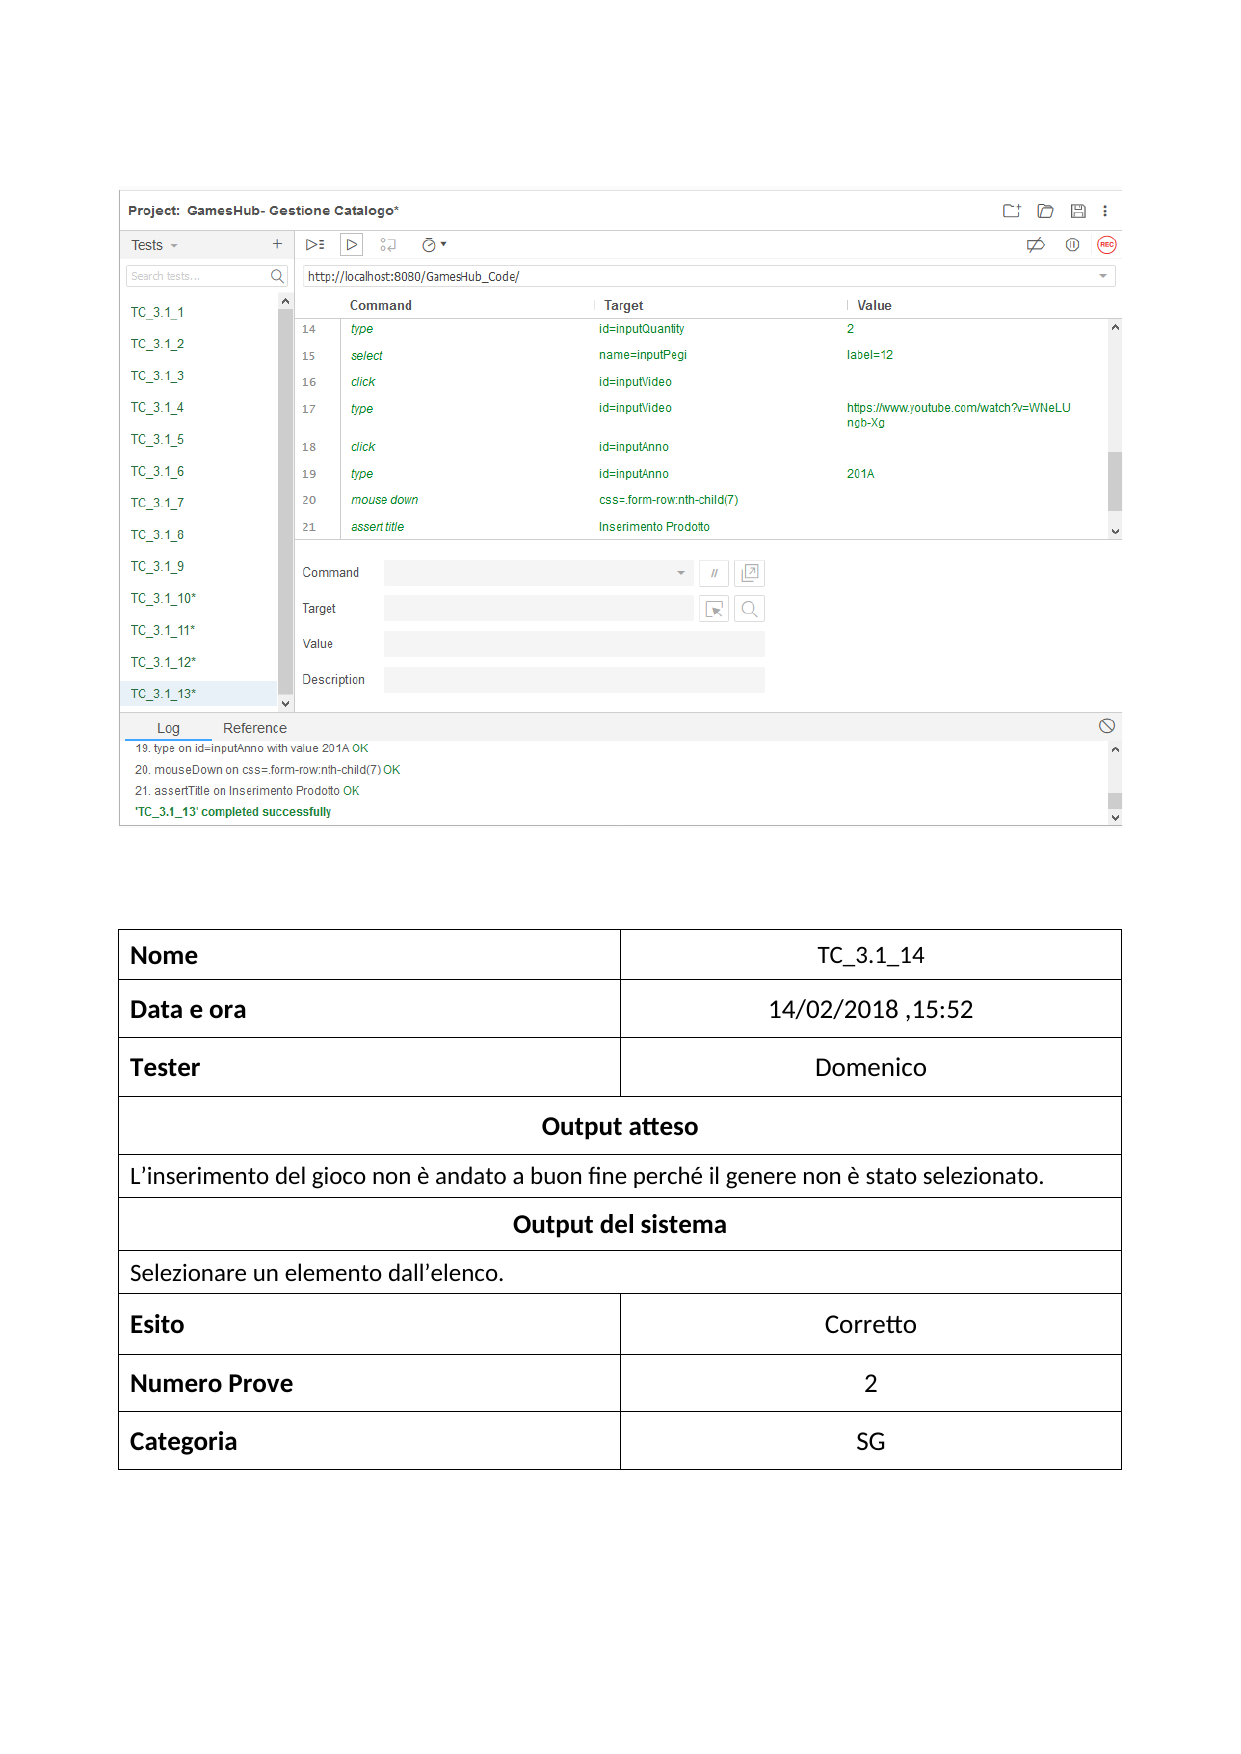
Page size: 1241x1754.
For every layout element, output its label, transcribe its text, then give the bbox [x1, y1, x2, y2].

table_header Nome [119, 930, 620, 979]
table_cell Tester [119, 1038, 620, 1096]
table_cell 14/02/2018 ,15:52 [621, 980, 1121, 1037]
table_header TC_3.1_14 [621, 930, 1121, 979]
table_cell Selezionare un elemento dall’elenco. [119, 1251, 1121, 1293]
table_cell Output del sistema [119, 1198, 1121, 1250]
table_cell Domenico [621, 1038, 1121, 1096]
table_cell Corretto [621, 1294, 1121, 1354]
table_cell Categoria [119, 1412, 620, 1469]
table_cell Data e ora [119, 980, 620, 1037]
table_cell Output atteso [119, 1097, 1121, 1153]
table_cell L’inserimento del gioco non è andato a buon fine perché il genere non è stato selezionato. [119, 1155, 1121, 1197]
table_cell Numero Prove [119, 1355, 620, 1411]
table_cell 2 [621, 1355, 1121, 1411]
picture [118, 186, 1123, 828]
table_cell SG [621, 1412, 1121, 1469]
table_cell Esito [119, 1294, 620, 1354]
